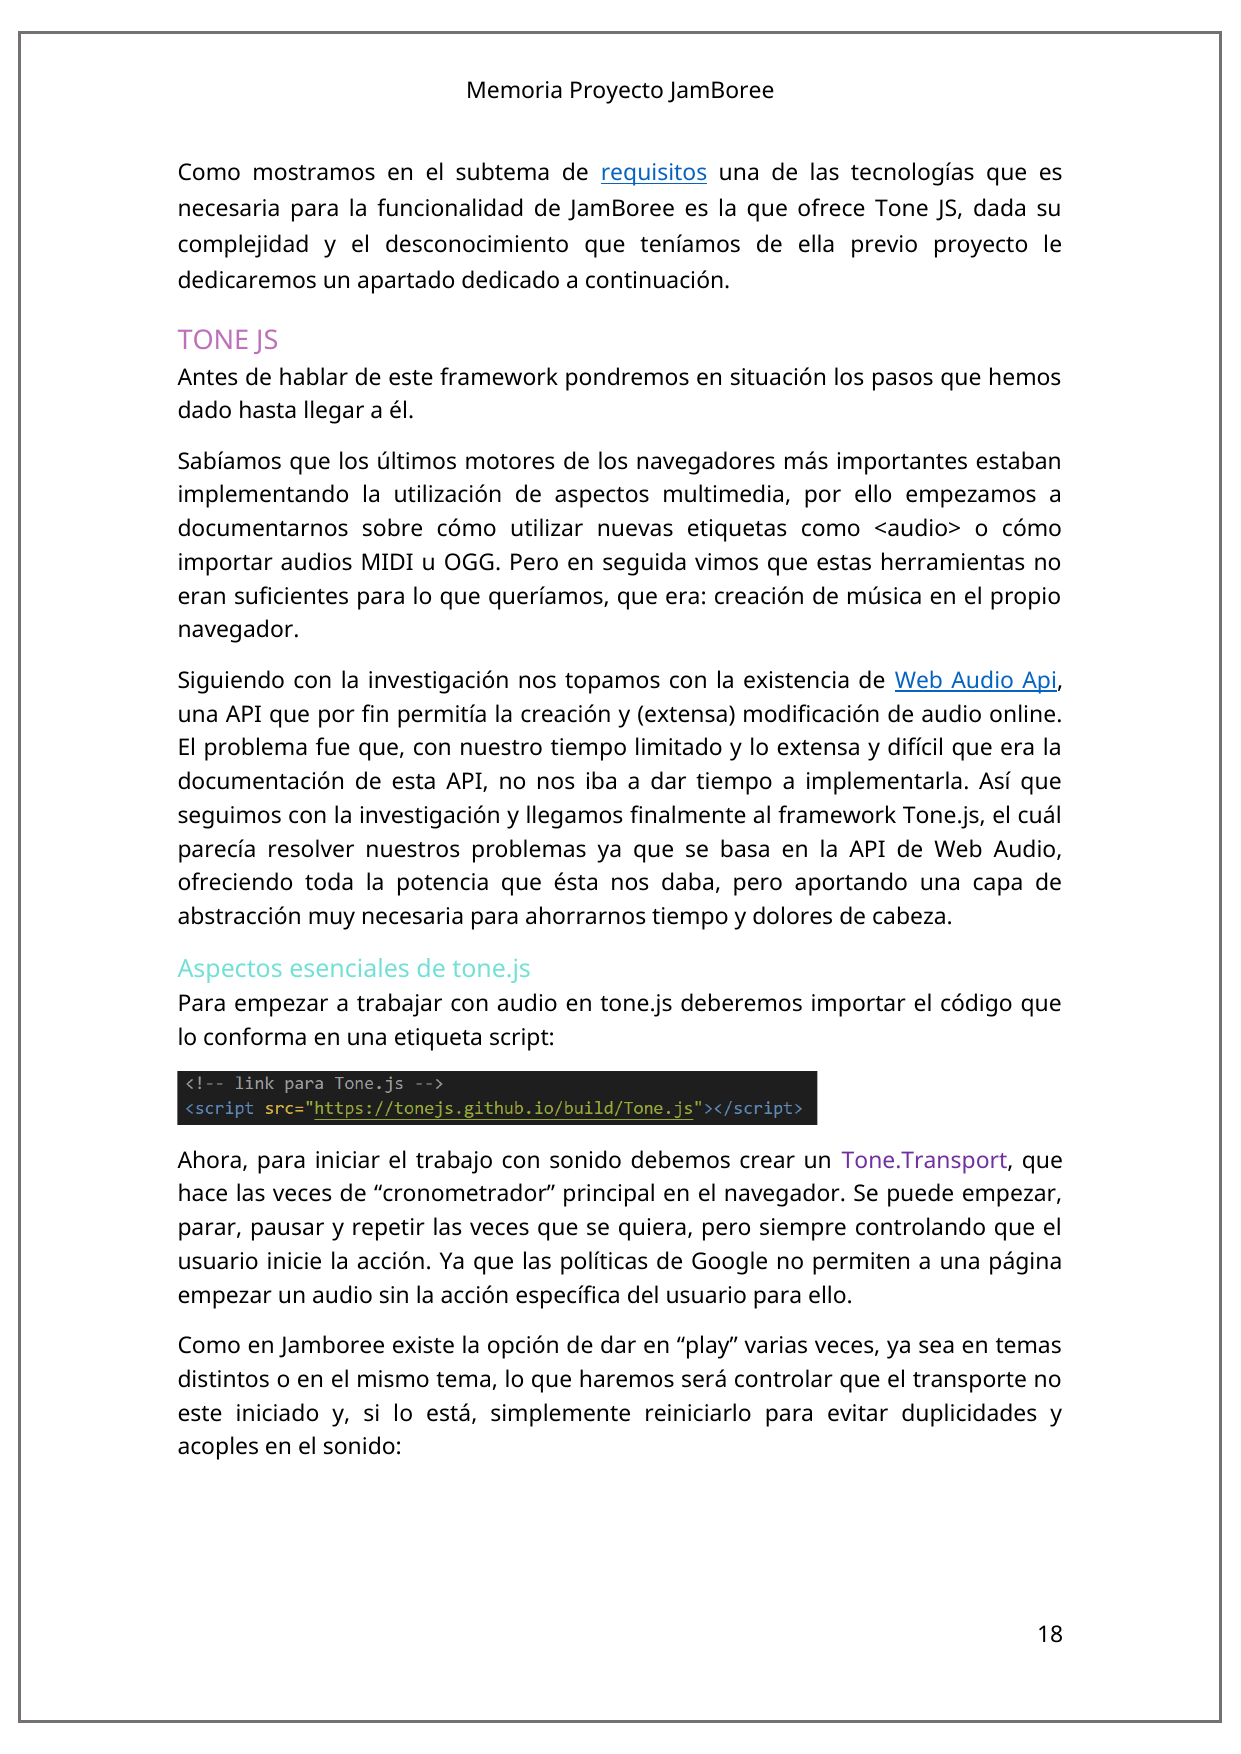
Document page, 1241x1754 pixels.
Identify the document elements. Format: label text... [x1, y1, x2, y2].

text Como mostramos en el subtema de requisitos una de las tecnologías que es necesaria para la funcionalidad de JamBoree es la que ofrece Tone JS, dada su complejidad y el desconocimiento que teníamos de ella previo proyecto le dedicaremos un apartado dedicado a continuación. [177, 156, 1063, 295]
text Ahora, para iniciar el trabajo con sonido debemos crear un Tone.Transport, que hace las veces de “cronometrador” principal en el navegador. Se puede empezar, parar, pausar y repetir las veces que se quiera, pero siempre controlando que el usuario inicie la acción. Ya que las políticas de Google no permiten a una página empezar un audio sin la acción específica del usuario para ello. [177, 1144, 1063, 1310]
subtitle Aspectos esenciales de tone.js [177, 950, 1063, 984]
subtitle TONE JS [177, 321, 1063, 357]
picture [177, 1071, 818, 1125]
text Antes de hablar de este framework pondremos en situación los pasos que hemos dado hasta llegar a él. [177, 360, 1063, 425]
text Como en Jamboree existe la opción de dar en “play” varias veces, ya sea en temas distintos o en el mismo tema, lo que haremos será controlar que el transporte no este iniciado y, si lo está, simplemente reiniciarlo para evitar duplicidades y acoples en el sonido: [177, 1329, 1063, 1462]
text Siguiendo con la investigación nos topamos con la existencia de Web Audio Api, una API que por fin permitía la creación y (extensa) modificación de audio online. El problema fue que, con nuestro tiempo limitado y lo extensa y difícil que era la documentación de esta API, no nos iba a dar tiempo a implementarla. Así que seguimos con la investigación y llegamos finalmente al framework Tone.js, el cuál parecía resolver nuestros problemas ya que se basa en la API de Web Audio, ofreciendo toda la potencia que ésta nos daba, pero aportando una capa de abstracción muy necesaria para ahorrarnos tiempo y dolores de cabeza. [177, 664, 1063, 931]
text Sabíamos que los últimos motores de los navegadores más importantes estaban implementando la utilización de aspectos multimedia, por ello empezamos a documentarnos sobre cómo utilizar nuevas etiquetas como <audio> o cómo importar audios MIDI u OGG. Pero en seguida vimos que estas herramientas no eran suficientes para lo que queríamos, que era: creación de música en el propio navegador. [177, 444, 1063, 644]
text Para empezar a trabajar con audio en tone.js deberemos importar el código que lo conforma en una etiqueta script: [177, 987, 1063, 1052]
